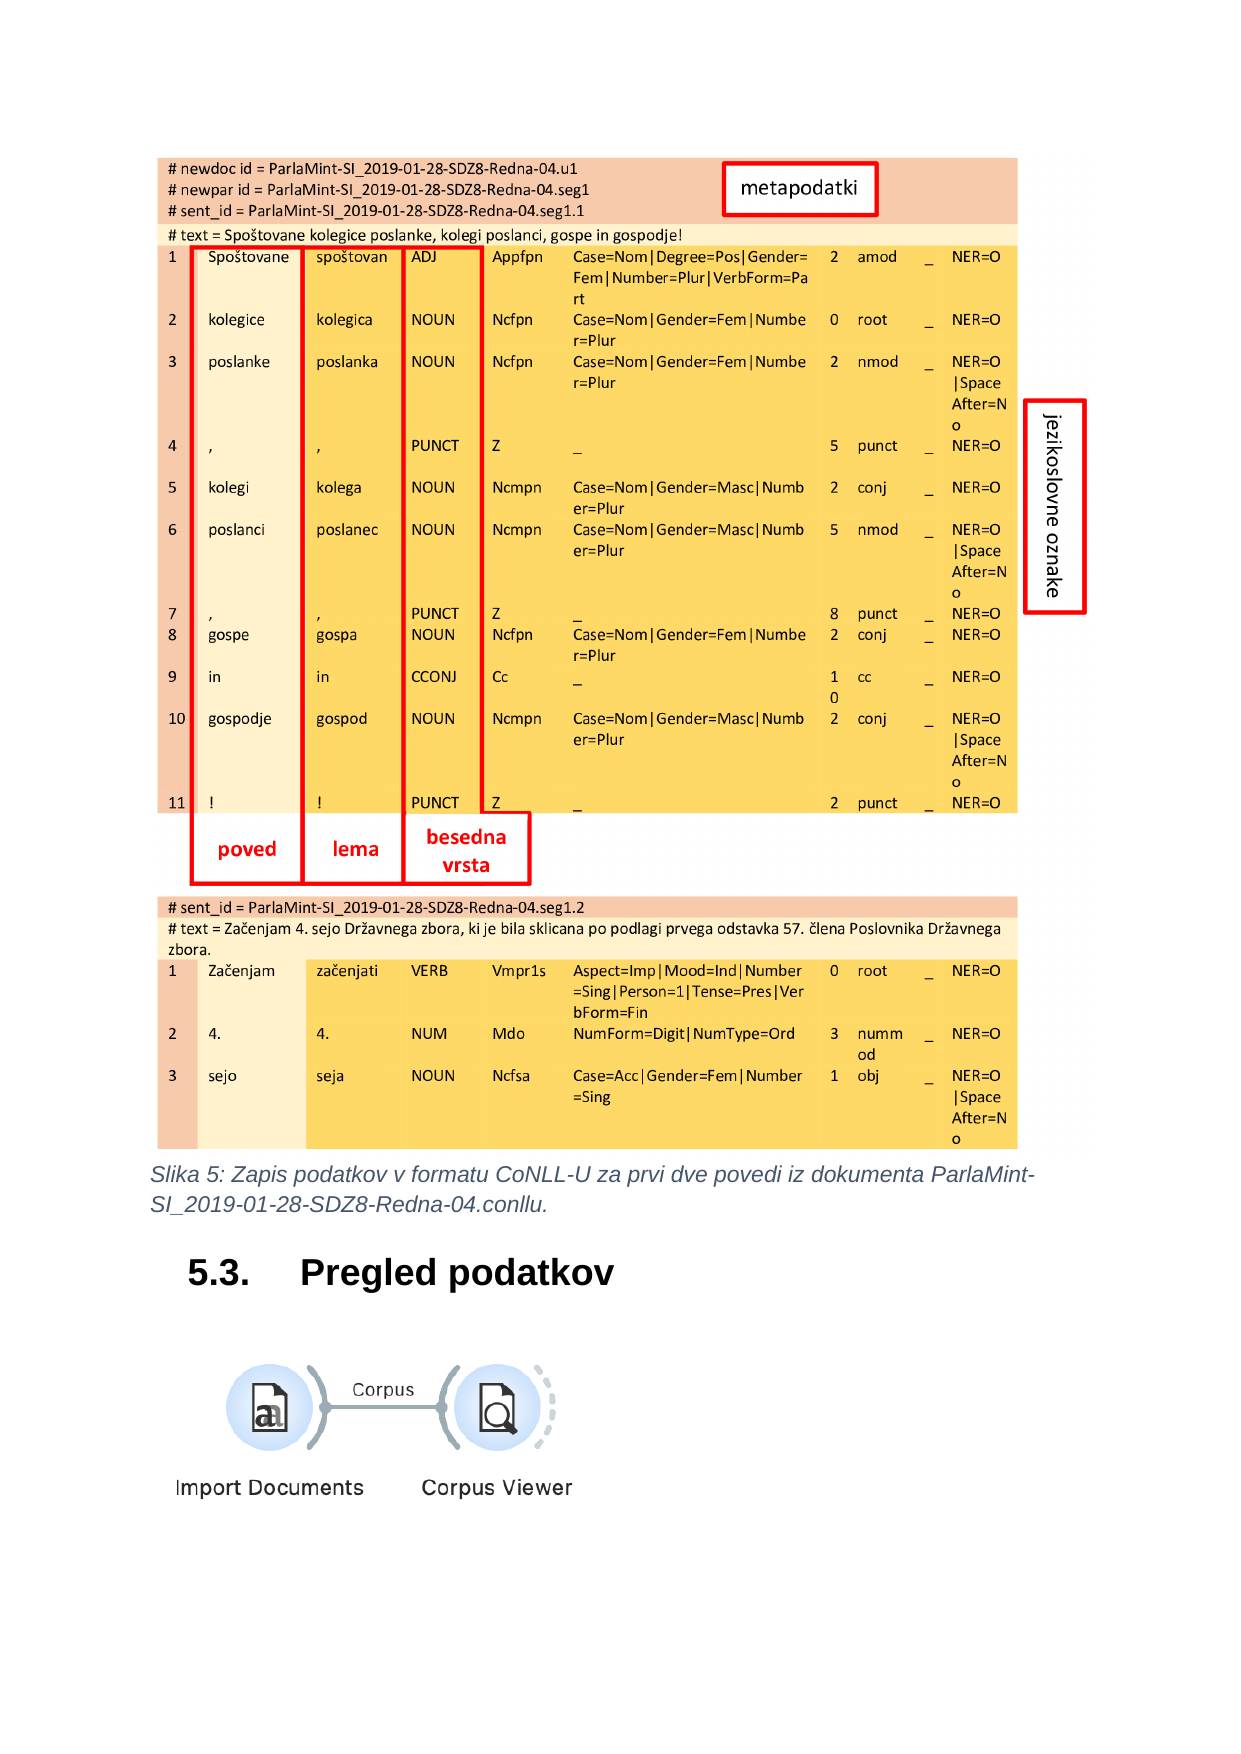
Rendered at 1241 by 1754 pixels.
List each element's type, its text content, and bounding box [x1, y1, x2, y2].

subtitle Pregled podatkov [187, 1250, 1090, 1293]
picture [150, 1329, 596, 1519]
text Slika 5: Zapis podatkov v formatu CoNLL-U za prvi dve povedi iz dokumenta ParlaMint-SI_2019-01-28-SDZ8-Redna-04.conllu. [150, 1161, 1090, 1217]
picture [150, 150, 1098, 1157]
